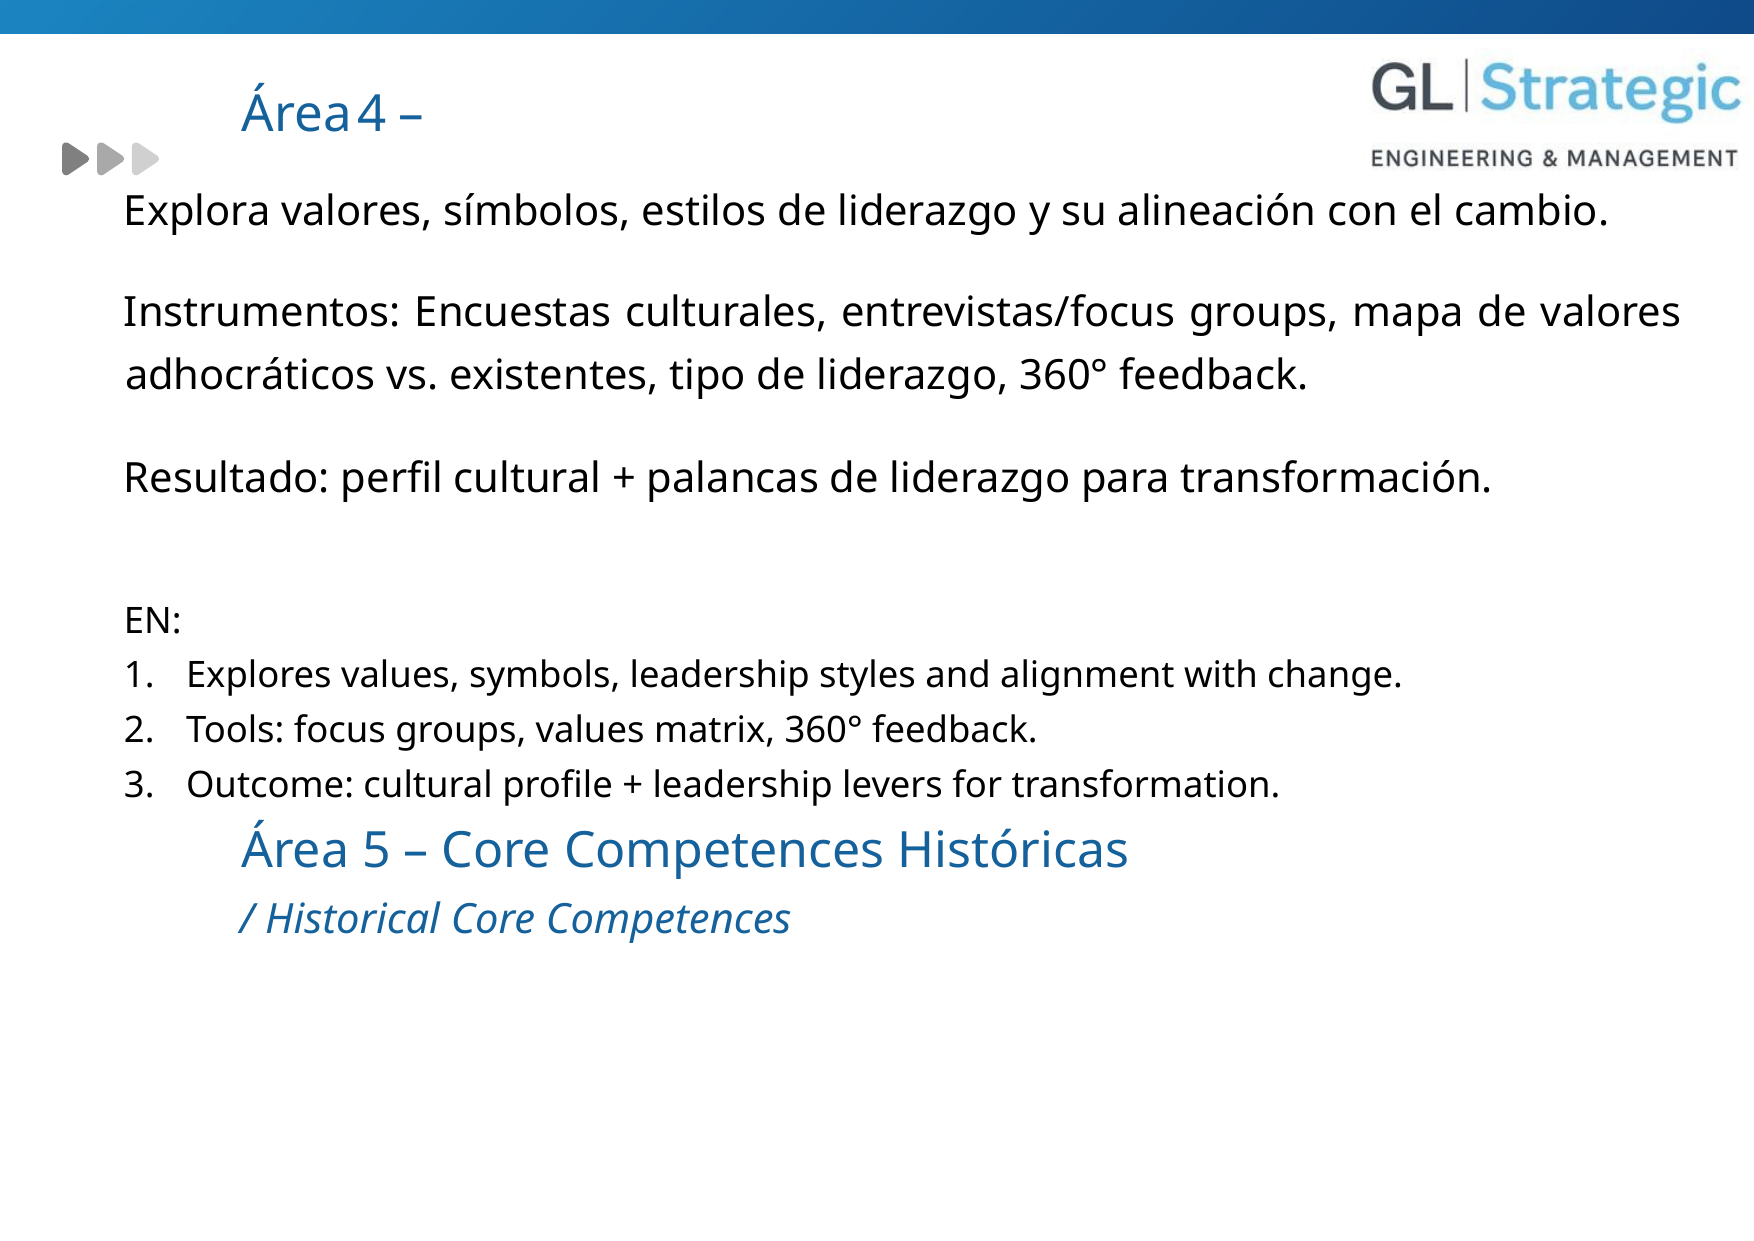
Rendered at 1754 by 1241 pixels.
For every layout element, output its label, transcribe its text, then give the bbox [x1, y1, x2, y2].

text Resultado: perfil cultural + palancas de liderazgo para transformación. [124, 448, 1682, 504]
text / Historical Core Competences [239, 888, 1592, 945]
text Explora valores, símbolos, estilos de liderazgo y su alineación con el cambio. [124, 105, 1682, 238]
picture [1362, 48, 1752, 172]
list Tools: focus groups, values matrix, 360° feedback. [124, 704, 1682, 753]
subtitle Área 5 – Core Competences Históricas [241, 814, 1682, 882]
text EN: [124, 594, 1682, 644]
picture [0, 0, 1754, 34]
list Outcome: cultural profile + leadership levers for transformation. [124, 759, 1682, 808]
text Instrumentos: Encuestas culturales, entrevistas/focus groups, mapa de valores adhocráticos vs. existentes, tipo de liderazgo, 360° feedback. [124, 282, 1682, 401]
list Explores values, symbols, leadership styles and alignment with change. [124, 649, 1682, 699]
